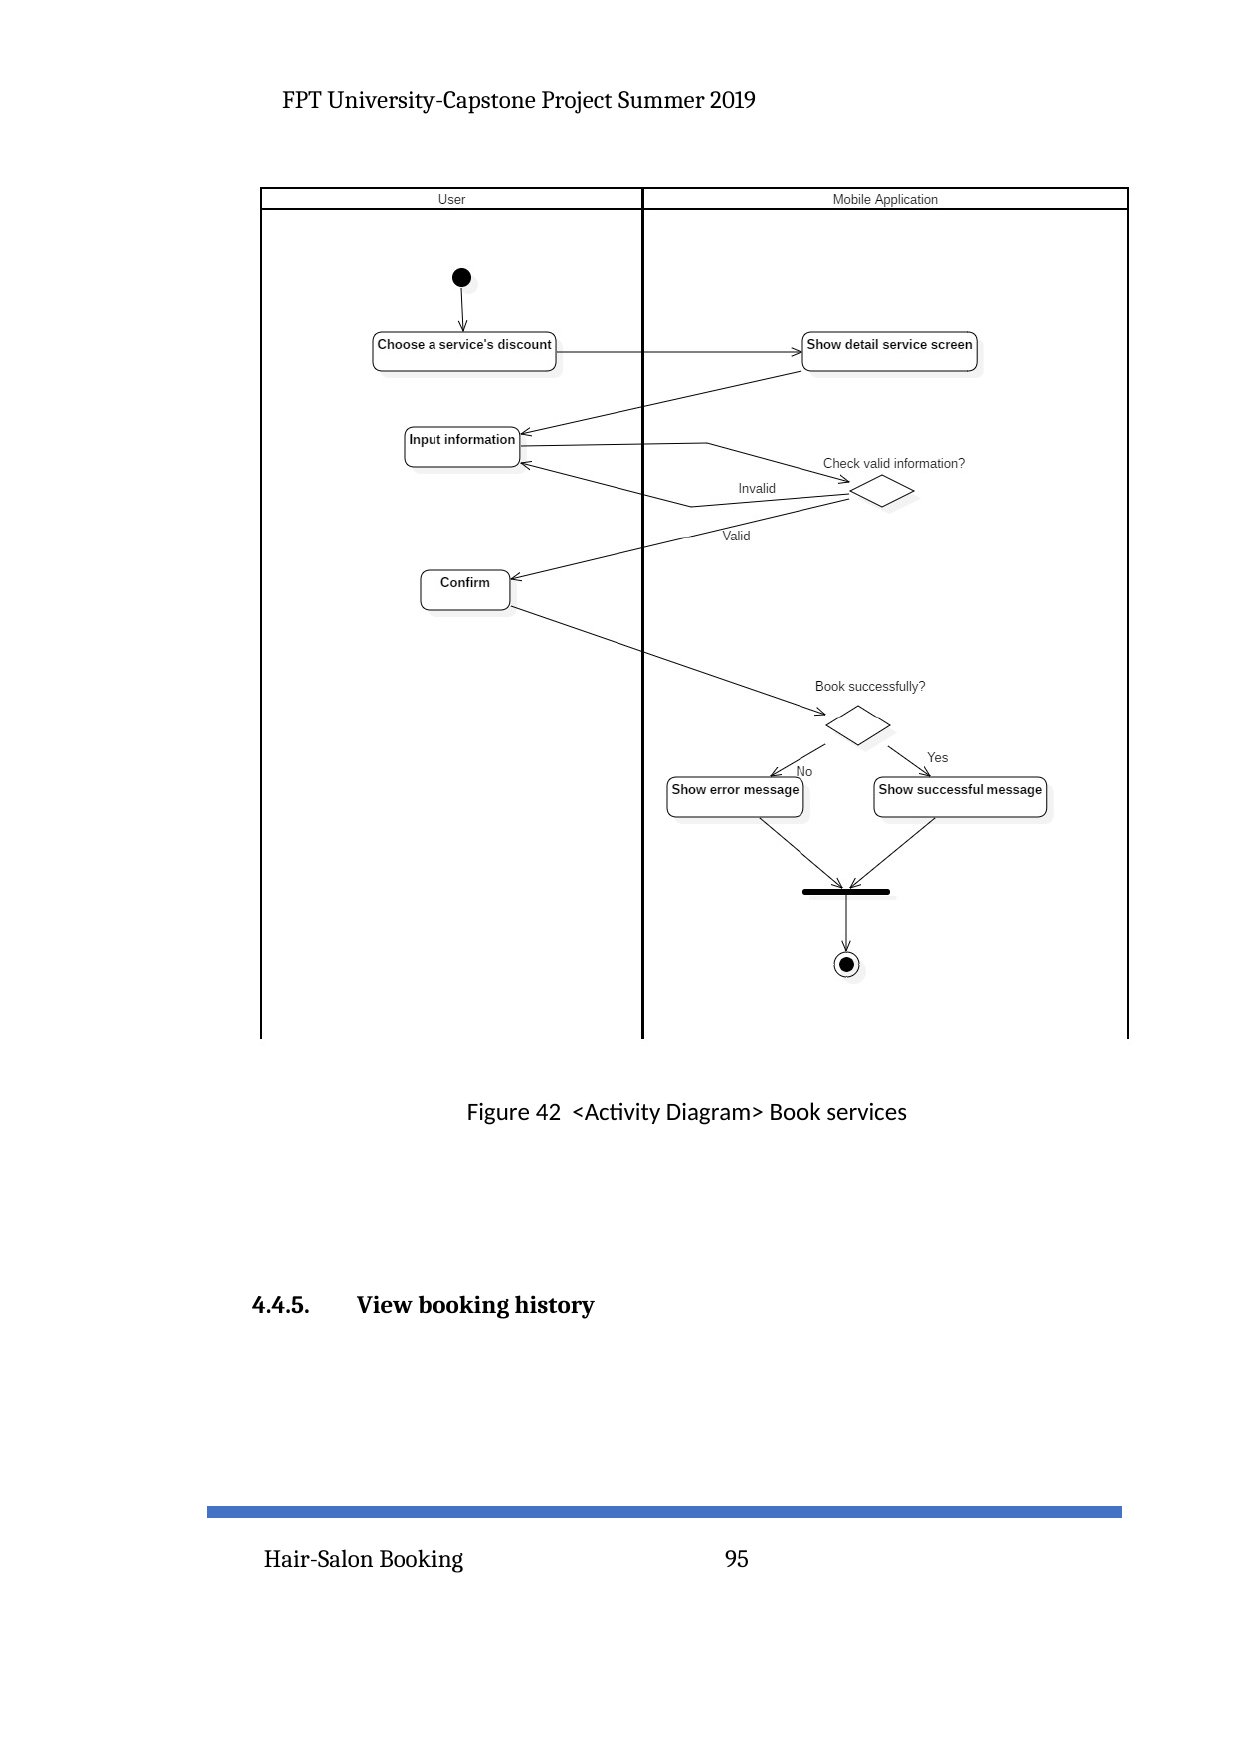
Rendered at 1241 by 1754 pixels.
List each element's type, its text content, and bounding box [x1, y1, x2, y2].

text Figure 42 <Activity Diagram> Book services [252, 1096, 1122, 1127]
picture [251, 178, 1167, 1078]
subtitle View booking history [207, 1291, 1122, 1319]
